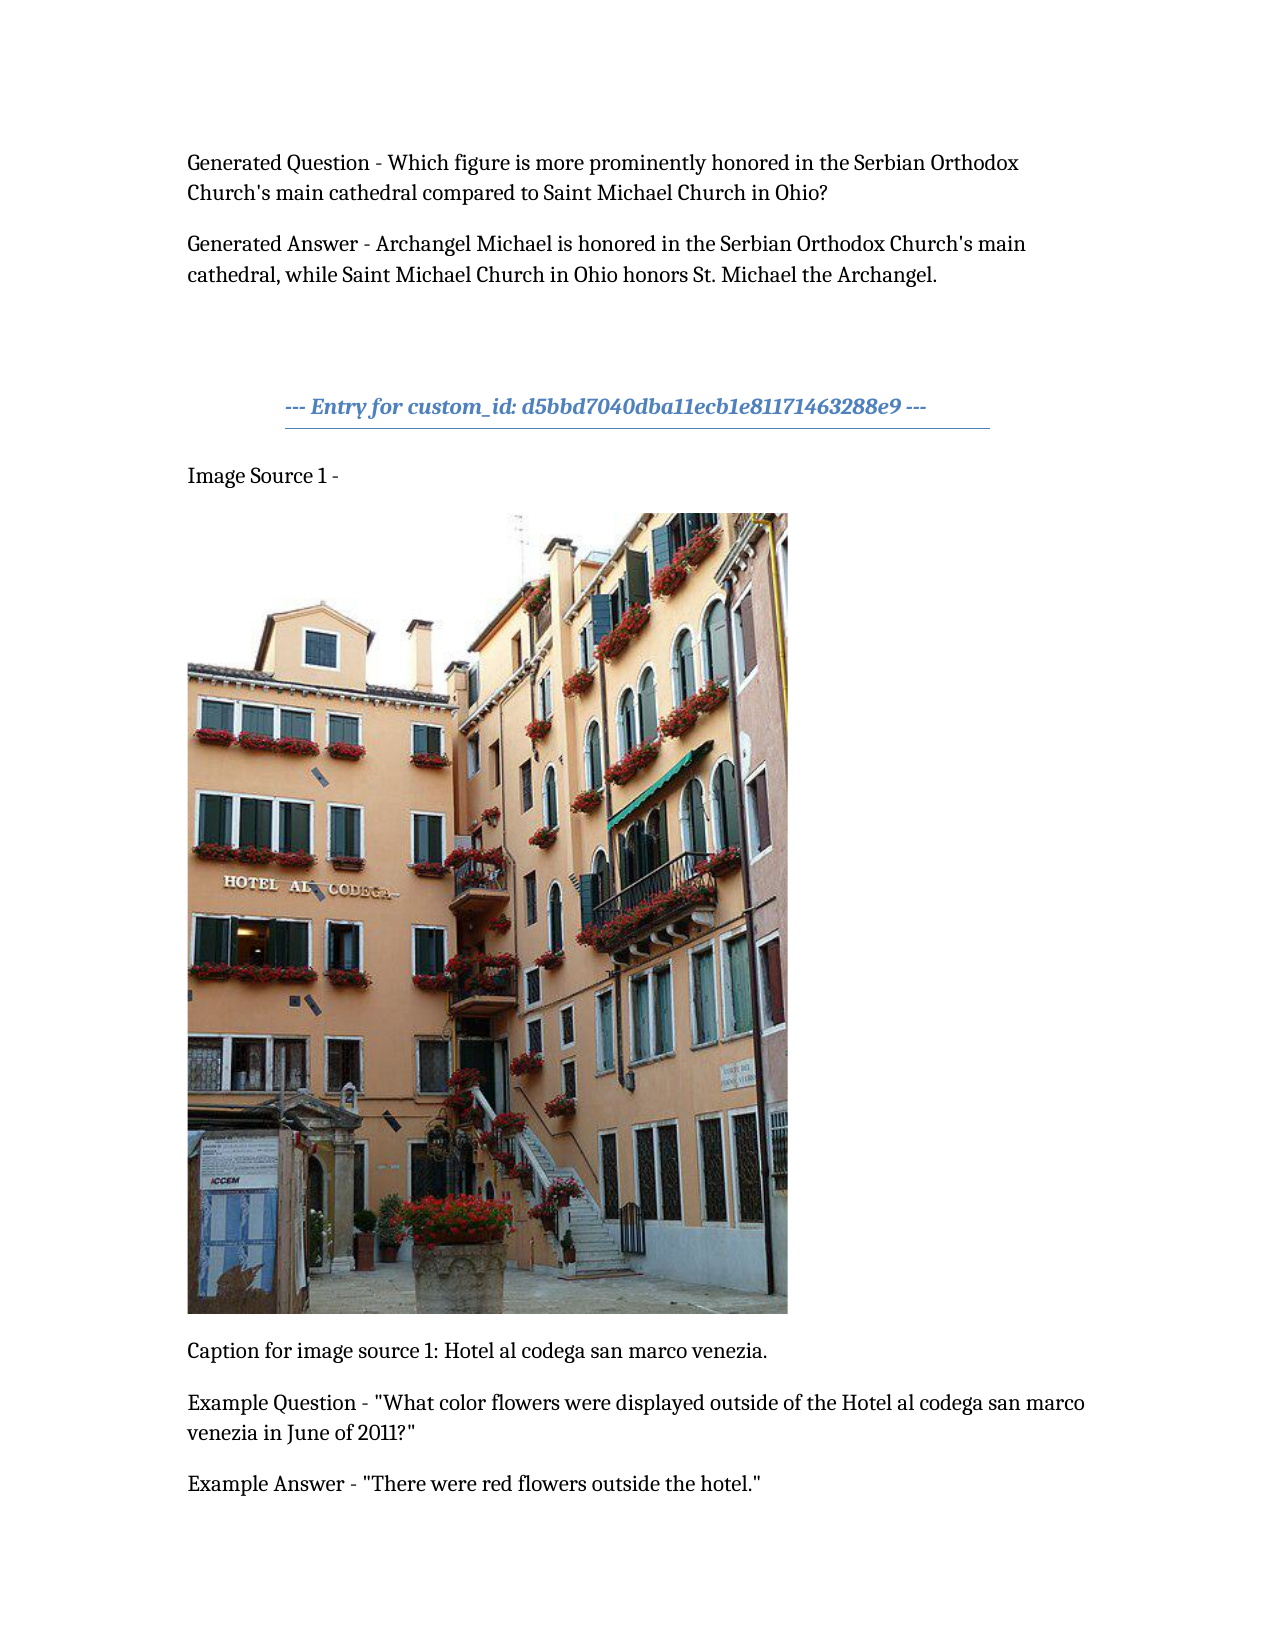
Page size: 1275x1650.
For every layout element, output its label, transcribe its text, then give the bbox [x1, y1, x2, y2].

text Example Answer - "There were red flowers outside the hotel." [187, 1471, 1087, 1497]
text Example Question - "What color flowers were displayed outside of the Hotel al codega san marco venezia in June of 2011?" [187, 1389, 1087, 1446]
text Image Source 1 - [187, 462, 1087, 489]
text --- Entry for custom_id: d5bbd7040dba11ecb1e81171463288e9 --- [285, 394, 990, 428]
text Caption for image source 1: Hotel al codega san marco venezia. [187, 1338, 1087, 1364]
text Generated Question - Which figure is more prominently honored in the Serbian Orthodox Church's main cathedral compared to Saint Michael Church in Ohio? [187, 150, 1087, 207]
picture [187, 513, 788, 1314]
text Generated Answer - Archangel Michael is honored in the Serbian Orthodox Church's main cathedral, while Saint Michael Church in Ohio honors St. Michael the Archangel. [187, 231, 1087, 288]
